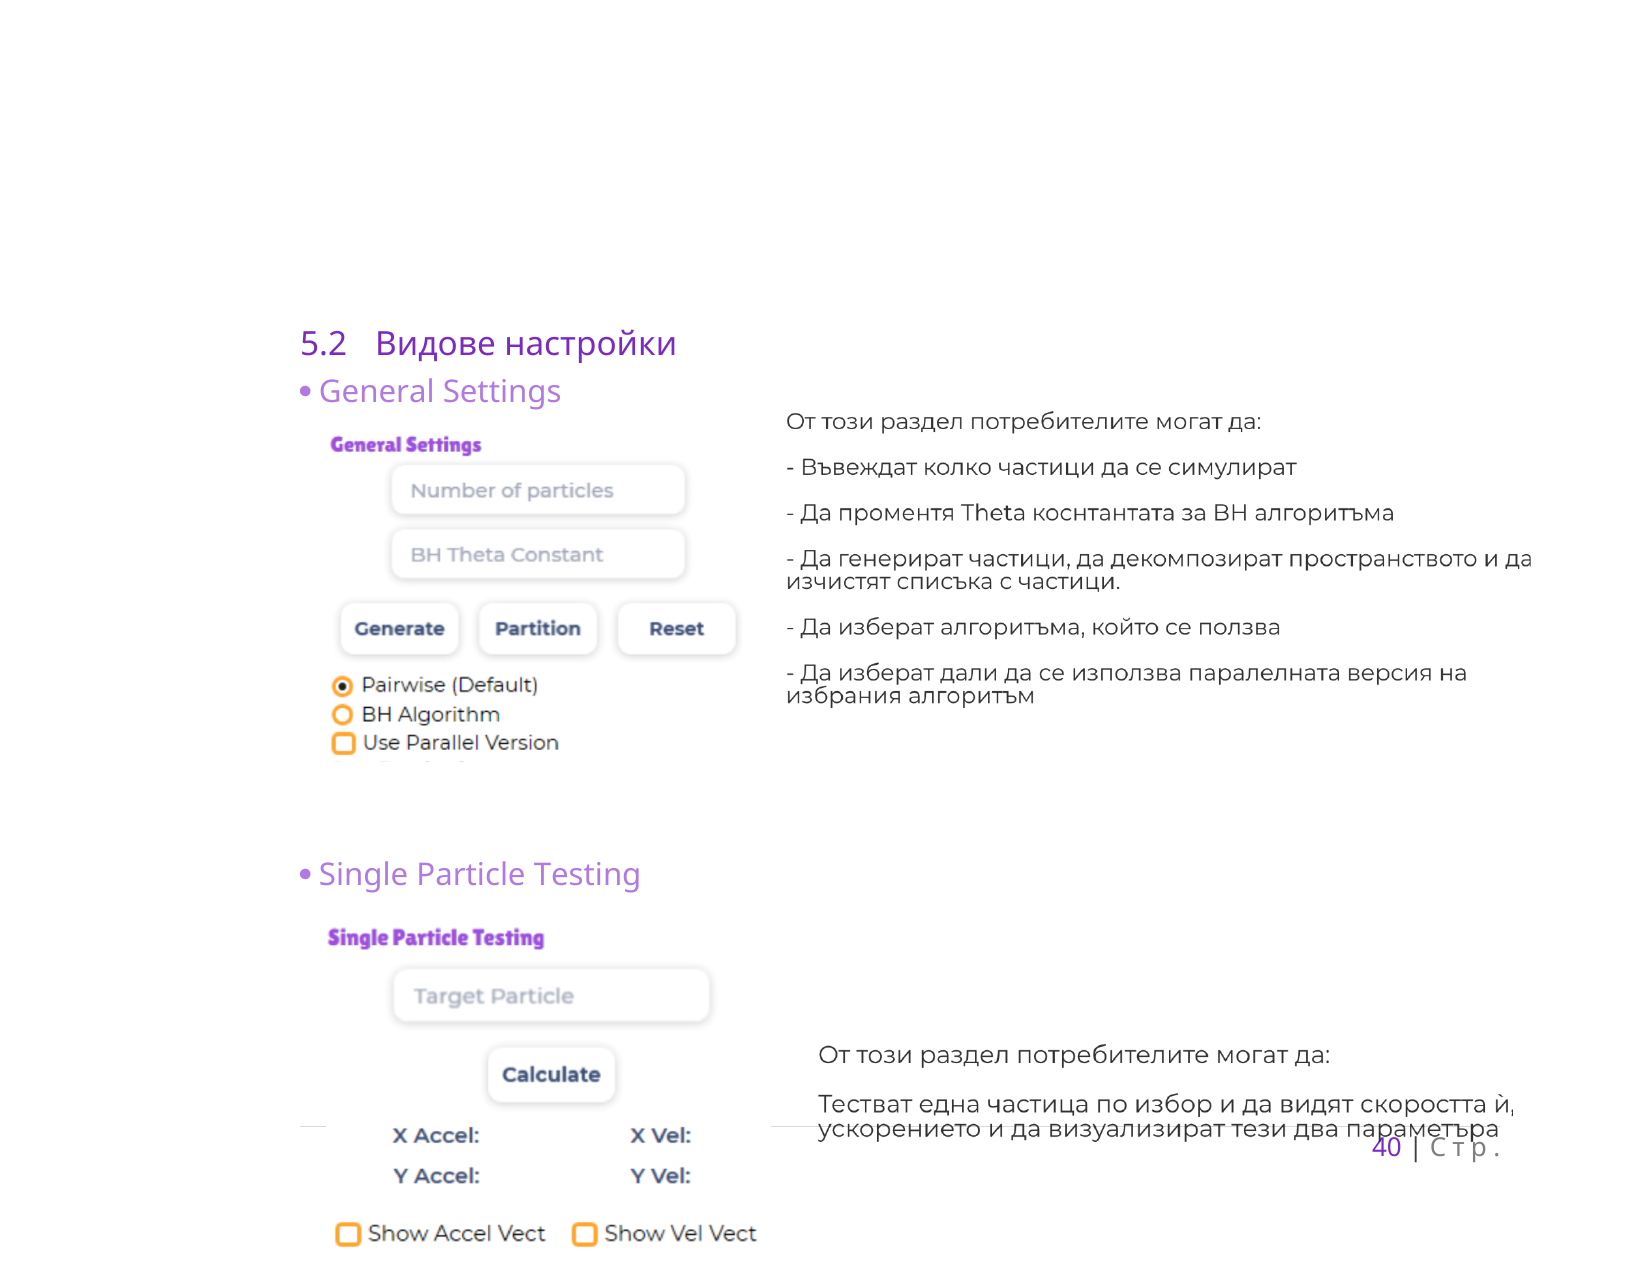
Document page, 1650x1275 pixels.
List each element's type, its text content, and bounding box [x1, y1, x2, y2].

list Видове настройки [300, 320, 1500, 365]
list General Settings [300, 369, 1500, 412]
picture [318, 411, 1531, 762]
list Single Particle Testing [300, 852, 1500, 894]
picture [326, 902, 1513, 1275]
